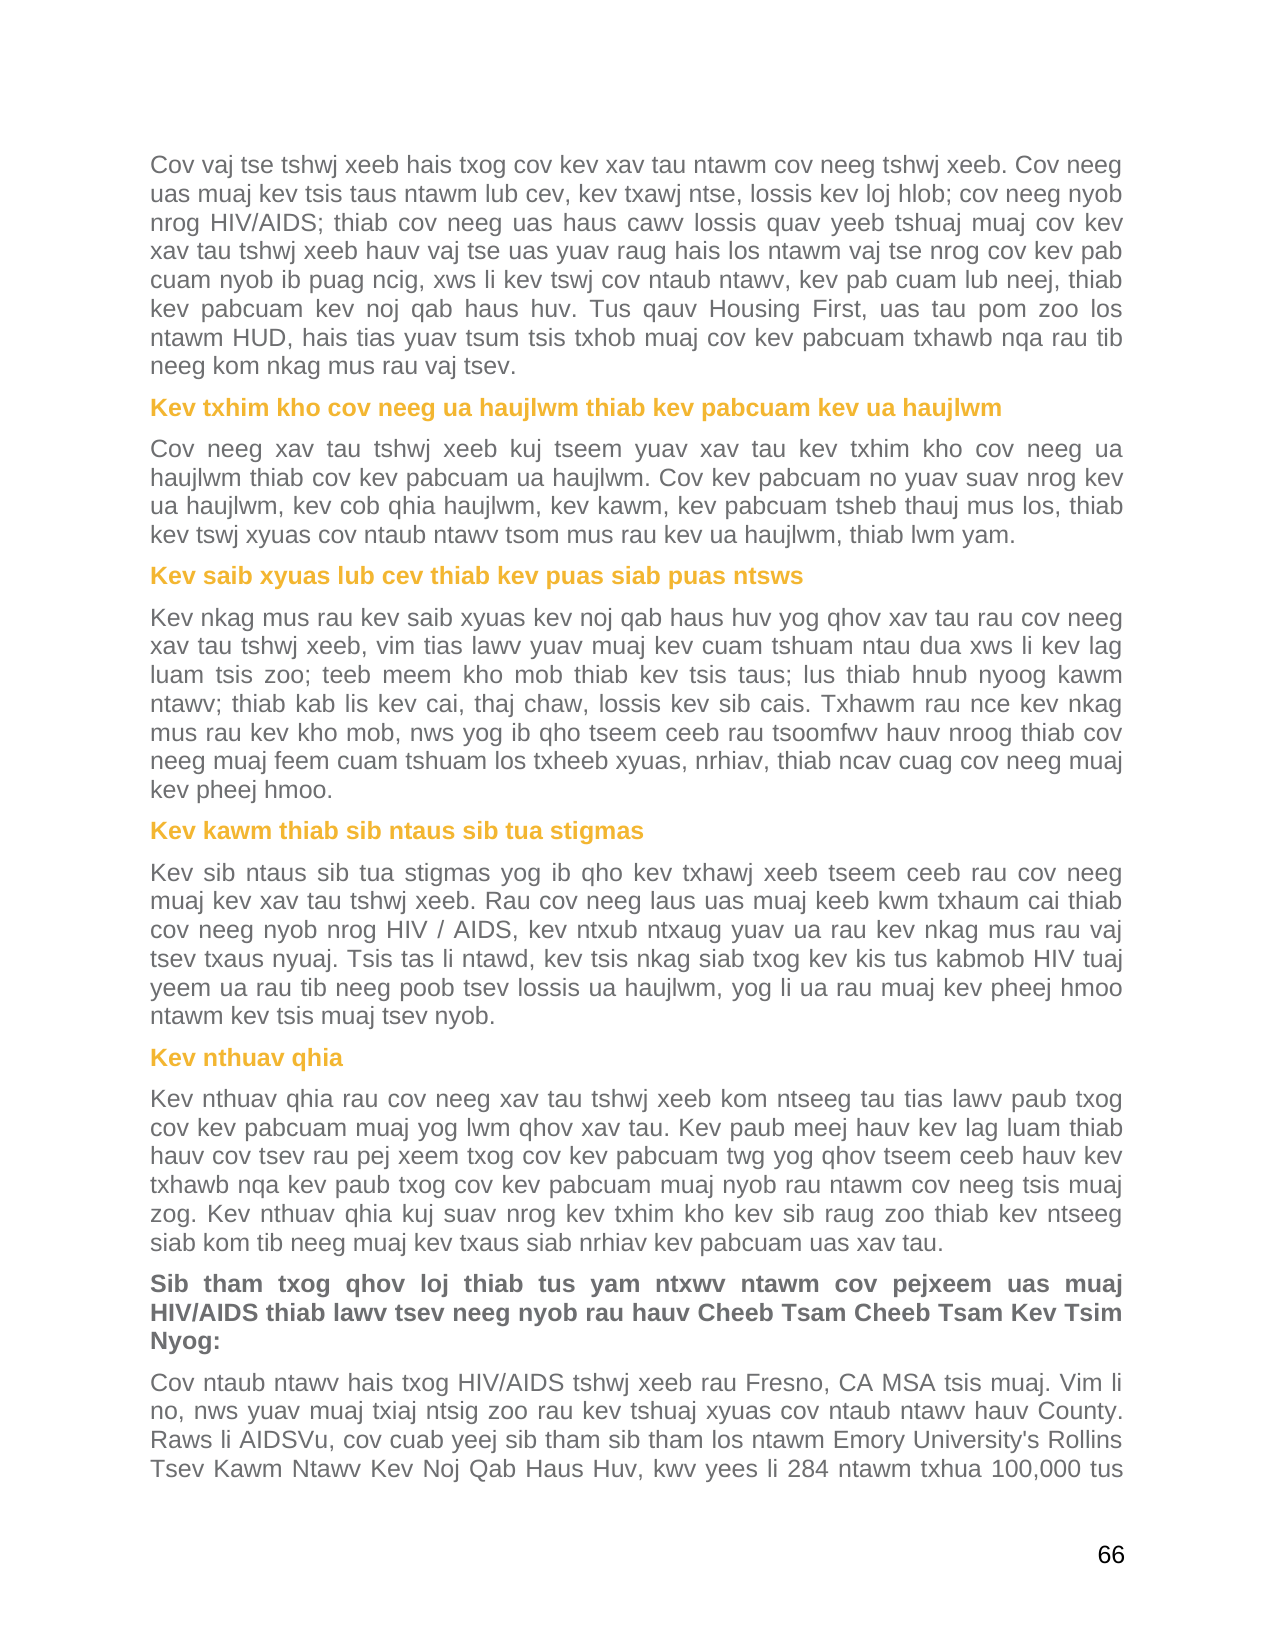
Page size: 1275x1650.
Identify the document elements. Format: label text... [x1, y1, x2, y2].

text Kev sib ntaus sib tua stigmas yog ib qho kev txhawj xeeb tseem ceeb rau cov neeg muaj kev xav tau tshwj xeeb. Rau cov neeg laus uas muaj keeb kwm txhaum cai thiab cov neeg nyob nrog HIV / AIDS, kev ntxub ntxaug yuav ua rau kev nkag mus rau vaj tsev txaus nyuaj. Tsis tas li ntawd, kev tsis nkag siab txog kev kis tus kabmob HIV tuaj yeem ua rau tib neeg poob tsev lossis ua haujlwm, yog li ua rau muaj kev pheej hmoo ntawm kev tsis muaj tsev nyob. [150, 857, 1125, 1030]
text Kev nkag mus rau kev saib xyuas kev noj qab haus huv yog qhov xav tau rau cov neeg xav tau tshwj xeeb, vim tias lawv yuav muaj kev cuam tshuam ntau dua xws li kev lag luam tsis zoo; teeb meem kho mob thiab kev tsis taus; lus thiab hnub nyoog kawm ntawv; thiab kab lis kev cai, thaj chaw, lossis kev sib cais. Txhawm rau nce kev nkag mus rau kev kho mob, nws yog ib qho tseem ceeb rau tsoomfwv hauv nroog thiab cov neeg muaj feem cuam tshuam los txheeb xyuas, nrhiav, thiab ncav cuag cov neeg muaj kev pheej hmoo. [150, 602, 1125, 804]
text Sib tham txog qhov loj thiab tus yam ntxwv ntawm cov pejxeem uas muaj HIV/AIDS thiab lawv tsev neeg nyob rau hauv Cheeb Tsam Cheeb Tsam Kev Tsim Nyog: [150, 1269, 1125, 1355]
text Cov vaj tse tshwj xeeb hais txog cov kev xav tau ntawm cov neeg tshwj xeeb. Cov neeg uas muaj kev tsis taus ntawm lub cev, kev txawj ntse, lossis kev loj hlob; cov neeg nyob nrog HIV/AIDS; thiab cov neeg uas haus cawv lossis quav yeeb tshuaj muaj cov kev xav tau tshwj xeeb hauv vaj tse uas yuav raug hais los ntawm vaj tse nrog cov kev pab cuam nyob ib puag ncig, xws li kev tswj cov ntaub ntawv, kev pab cuam lub neej, thiab kev pabcuam kev noj qab haus huv. Tus qauv Housing First, uas tau pom zoo los ntawm HUD, hais tias yuav tsum tsis txhob muaj cov kev pabcuam txhawb nqa rau tib neeg kom nkag mus rau vaj tsev. [150, 150, 1125, 380]
text Kev kawm thiab sib ntaus sib tua stigmas [150, 816, 1125, 845]
text Kev txhim kho cov neeg ua haujlwm thiab kev pabcuam kev ua haujlwm [150, 392, 1125, 421]
text Cov neeg xav tau tshwj xeeb kuj tseem yuav xav tau kev txhim kho cov neeg ua haujlwm thiab cov kev pabcuam ua haujlwm. Cov kev pabcuam no yuav suav nrog kev ua haujlwm, kev cob qhia haujlwm, kev kawm, kev pabcuam tsheb thauj mus los, thiab kev tswj xyuas cov ntaub ntawv tsom mus rau kev ua haujlwm, thiab lwm yam. [150, 434, 1125, 549]
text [150, 1367, 1125, 1482]
text Kev nthuav qhia [150, 1042, 1125, 1071]
text Kev saib xyuas lub cev thiab kev puas siab puas ntsws [150, 561, 1125, 590]
text Kev nthuav qhia rau cov neeg xav tau tshwj xeeb kom ntseeg tau tias lawv paub txog cov kev pabcuam muaj yog lwm qhov xav tau. Kev paub meej hauv kev lag luam thiab hauv cov tsev rau pej xeem txog cov kev pabcuam twg yog qhov tseem ceeb hauv kev txhawb nqa kev paub txog cov kev pabcuam muaj nyob rau ntawm cov neeg tsis muaj zog. Kev nthuav qhia kuj suav nrog kev txhim kho kev sib raug zoo thiab kev ntseeg siab kom tib neeg muaj kev txaus siab nrhiav kev pabcuam uas xav tau. [150, 1084, 1125, 1256]
